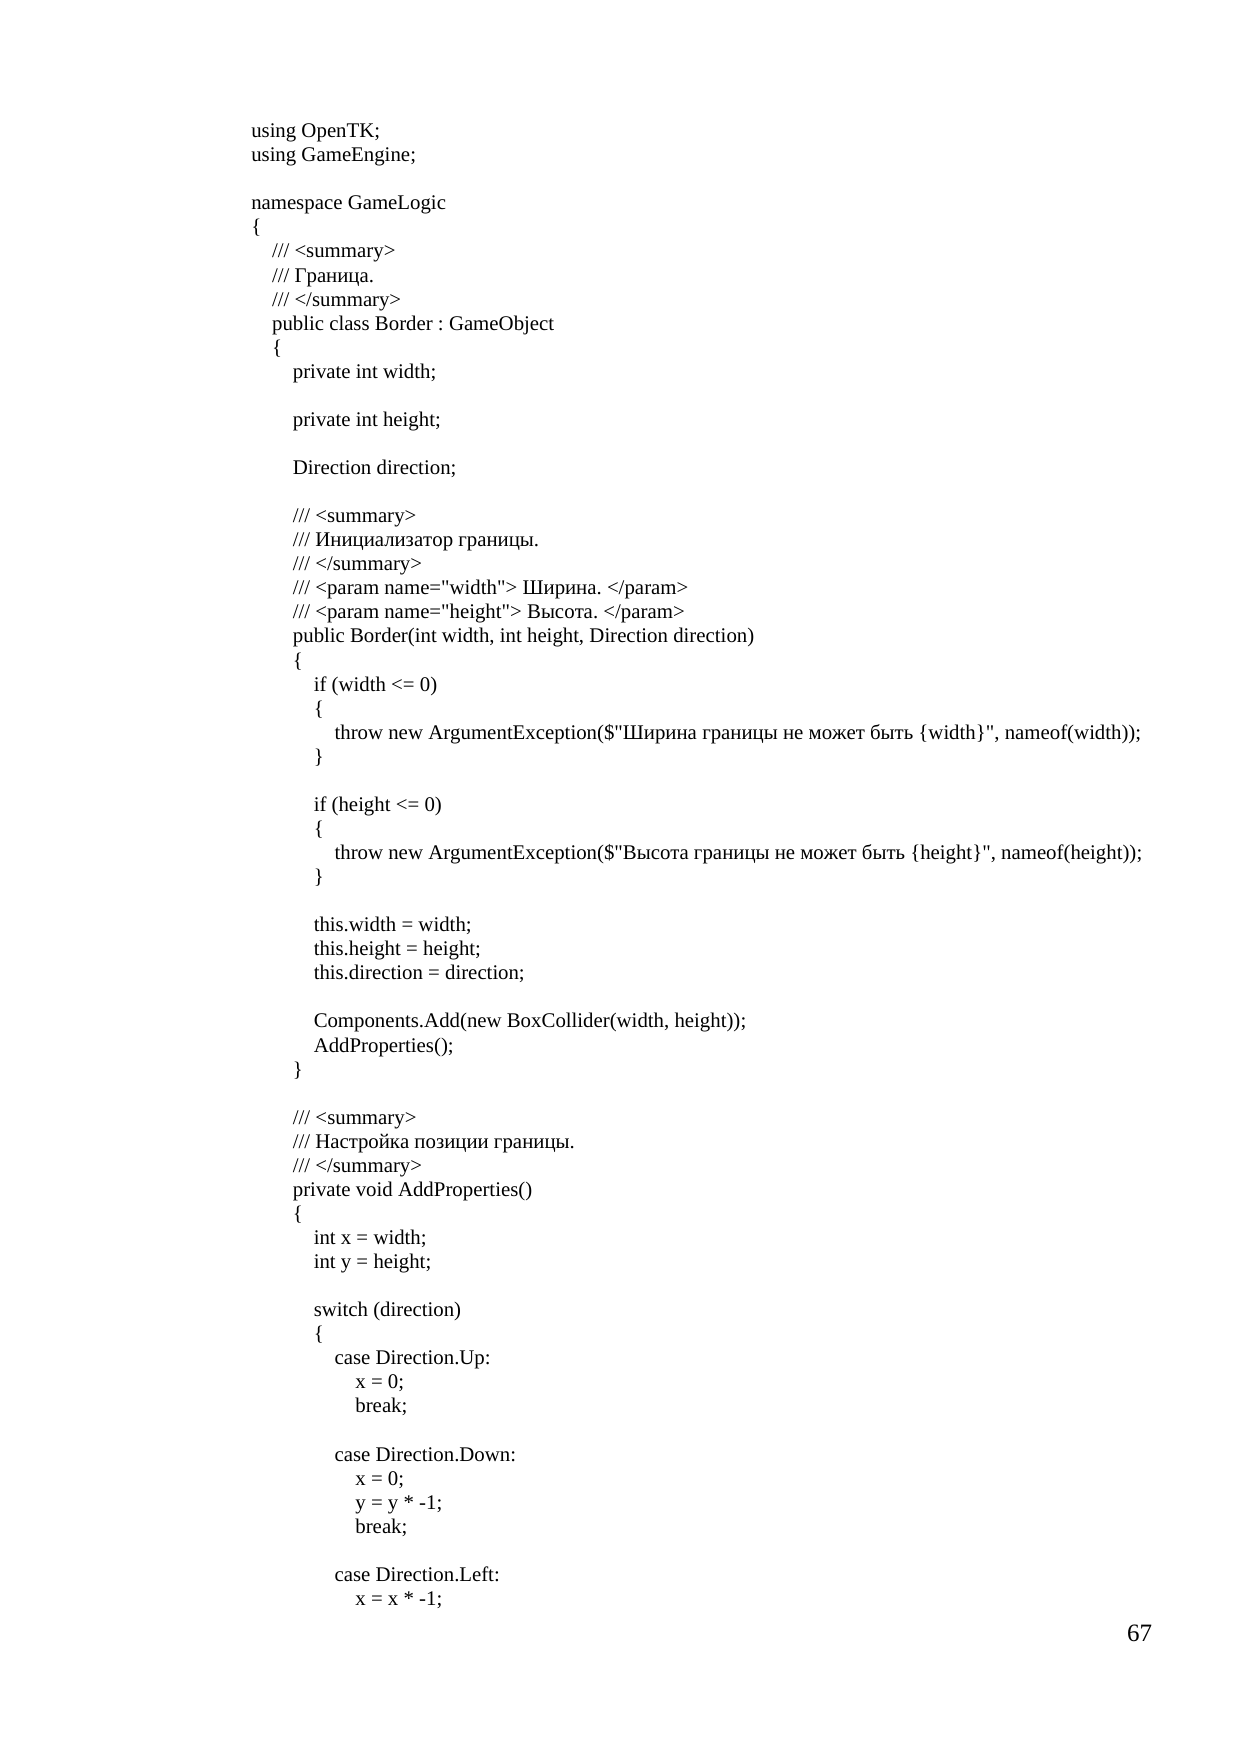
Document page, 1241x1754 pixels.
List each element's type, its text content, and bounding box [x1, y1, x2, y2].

text } [177, 1057, 1152, 1081]
text /// <summary> [177, 238, 1152, 262]
text this.height = height; [177, 936, 1152, 960]
text y = y * -1; [177, 1490, 1152, 1514]
text } [177, 744, 1152, 768]
text case Direction.Left: [177, 1562, 1152, 1586]
text /// </summary> [177, 1153, 1152, 1177]
text int x = width; [177, 1225, 1152, 1249]
text /// </summary> [177, 551, 1152, 575]
text if (height <= 0) [177, 792, 1152, 816]
text /// <summary> [177, 503, 1152, 527]
text case Direction.Down: [177, 1442, 1152, 1466]
text int y = height; [177, 1249, 1152, 1273]
text Direction direction; [177, 455, 1152, 479]
text /// <param name="height"> Высота. </param> [177, 599, 1152, 623]
text throw new ArgumentException($"Ширина границы не может быть {width}", nameof(width)); [177, 720, 1152, 744]
text x = x * -1; [177, 1586, 1152, 1610]
text switch (direction) [177, 1297, 1152, 1321]
text { [177, 816, 1152, 840]
text private int width; [177, 359, 1152, 383]
text using OpenTK; [177, 118, 1152, 142]
text { [177, 696, 1152, 720]
text this.direction = direction; [177, 960, 1152, 984]
text private int height; [177, 407, 1152, 431]
text break; [177, 1514, 1152, 1538]
text using GameEngine; [177, 142, 1152, 166]
text this.width = width; [177, 912, 1152, 936]
text x = 0; [177, 1369, 1152, 1393]
text /// </summary> [177, 287, 1152, 311]
text /// <summary> [177, 1105, 1152, 1129]
text { [177, 214, 1152, 238]
text /// Инициализатор границы. [177, 527, 1152, 551]
text public Border(int width, int height, Direction direction) [177, 623, 1152, 647]
text public class Border : GameObject [177, 311, 1152, 335]
text if (width <= 0) [177, 672, 1152, 696]
text case Direction.Up: [177, 1345, 1152, 1369]
text x = 0; [177, 1466, 1152, 1490]
text { [177, 1321, 1152, 1345]
text break; [177, 1393, 1152, 1417]
text } [177, 864, 1152, 888]
text { [177, 647, 1152, 672]
text /// Настройка позиции границы. [177, 1129, 1152, 1153]
text Components.Add(new BoxCollider(width, height)); [177, 1008, 1152, 1032]
text AddProperties(); [177, 1032, 1152, 1057]
text /// Граница. [177, 262, 1152, 287]
text /// <param name="width"> Ширина. </param> [177, 575, 1152, 599]
text private void AddProperties() [177, 1177, 1152, 1201]
text { [177, 1201, 1152, 1225]
text throw new ArgumentException($"Высота границы не может быть {height}", nameof(height)); [177, 840, 1152, 864]
text { [177, 335, 1152, 359]
text namespace GameLogic [177, 190, 1152, 214]
